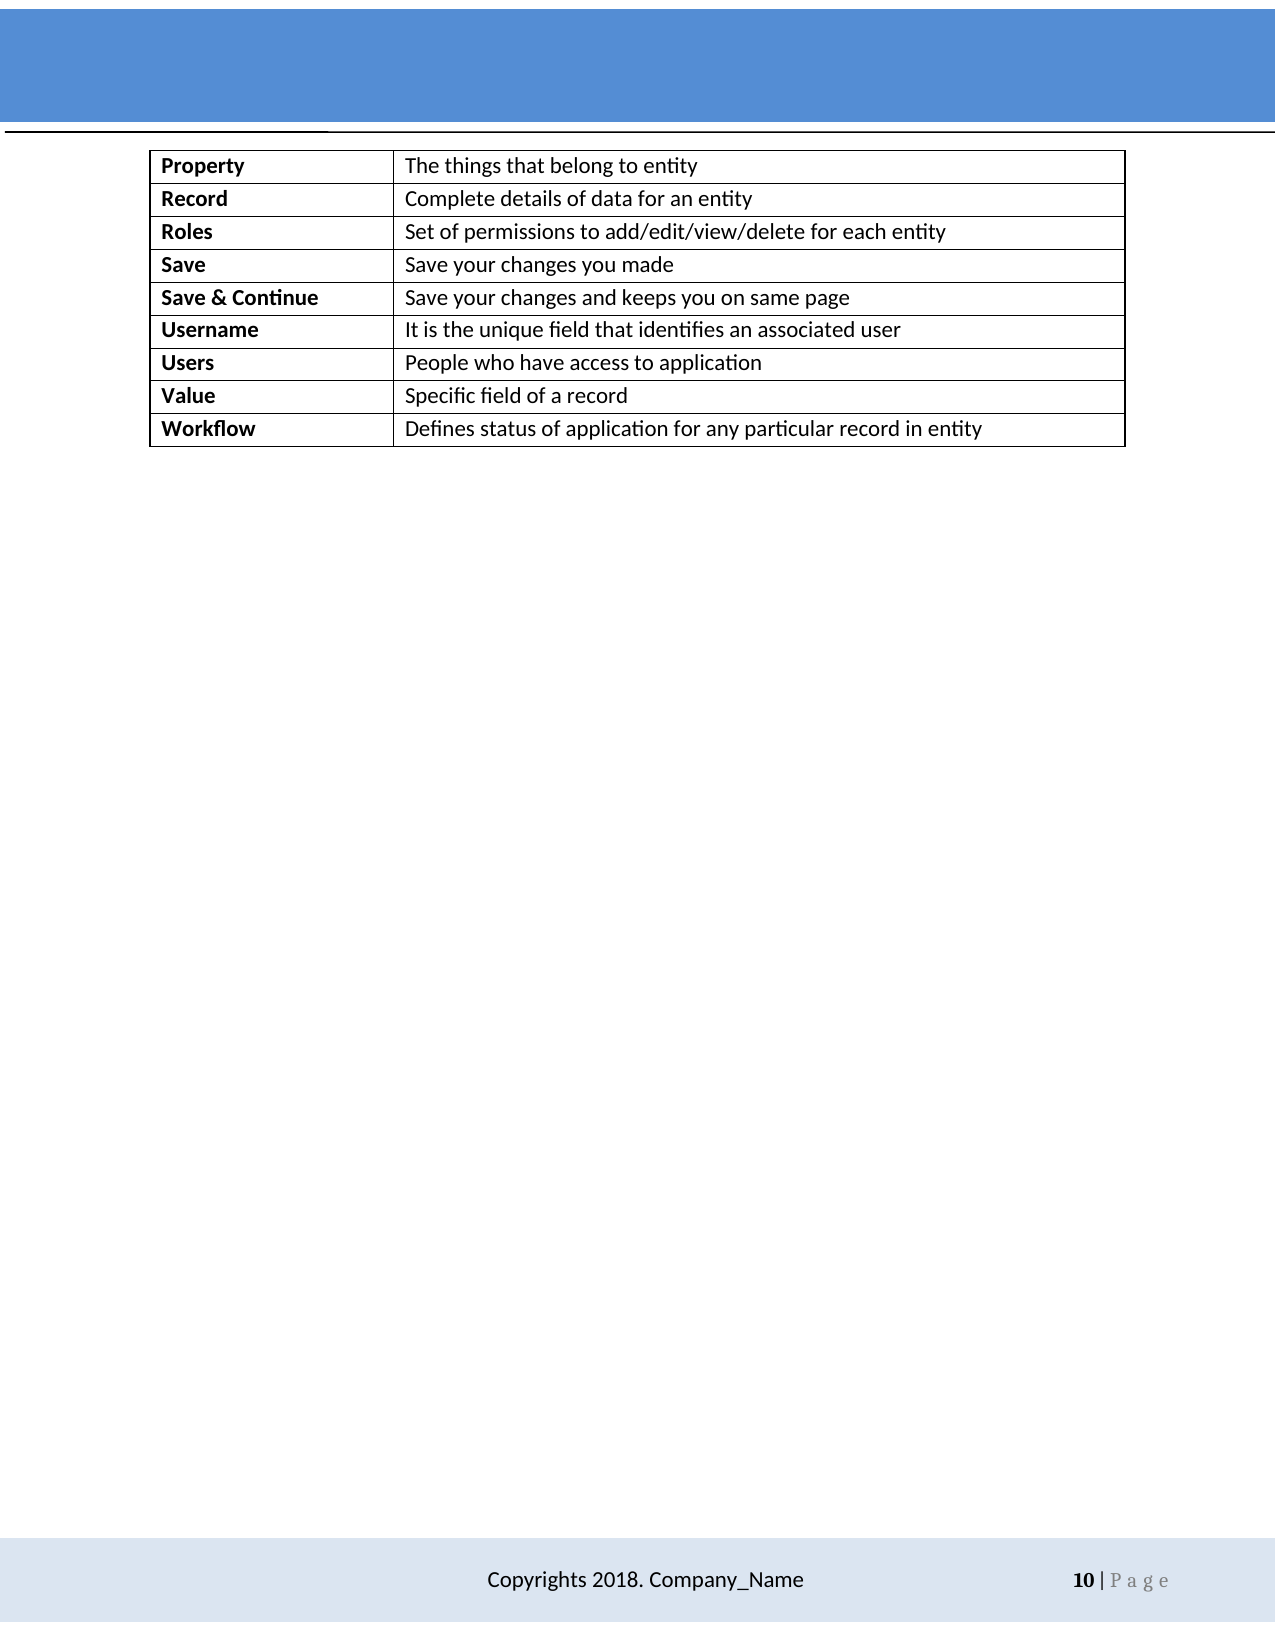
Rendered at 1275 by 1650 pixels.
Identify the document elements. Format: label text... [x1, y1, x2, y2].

table_cell Users [151, 349, 393, 380]
table_cell Workflow [151, 414, 393, 446]
table_cell It is the unique field that identifies an associated user [394, 316, 1124, 347]
table_cell Record [151, 184, 393, 216]
table_cell Value [151, 381, 393, 413]
table_cell Save your changes and keeps you on same page [394, 283, 1124, 314]
table_cell Roles [151, 217, 393, 249]
table_cell The things that belong to entity [394, 151, 1124, 183]
table_cell People who have access to application [394, 349, 1124, 380]
table_cell Username [151, 316, 393, 347]
table_cell Save [151, 250, 393, 282]
table_cell Save & Continue [151, 283, 393, 314]
table_cell Complete details of data for an entity [394, 184, 1124, 216]
table_cell Defines status of application for any particular record in entity [394, 414, 1124, 446]
table_cell Property [151, 151, 393, 183]
table_cell Specific field of a record [394, 381, 1124, 413]
table_cell Set of permissions to add/edit/view/delete for each entity [394, 217, 1124, 249]
table_cell Save your changes you made [394, 250, 1124, 282]
